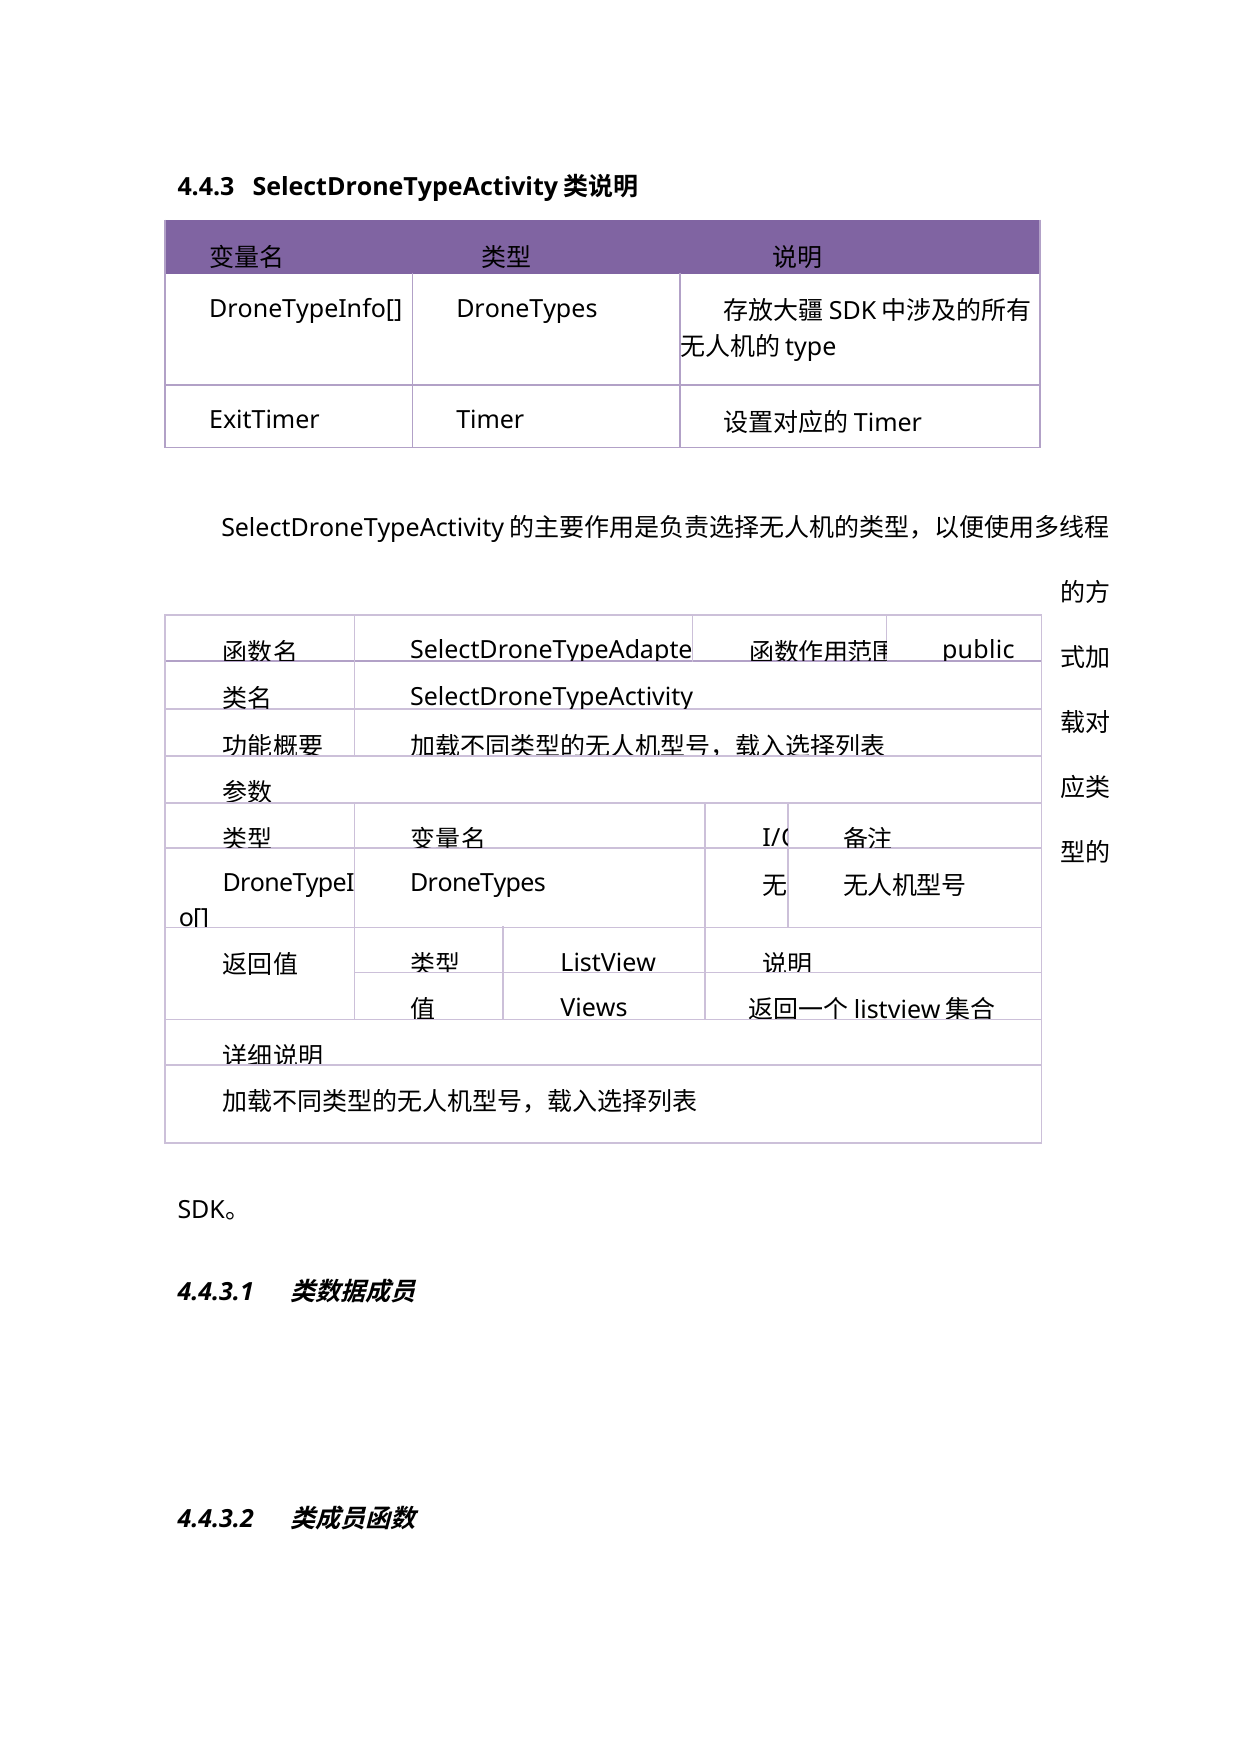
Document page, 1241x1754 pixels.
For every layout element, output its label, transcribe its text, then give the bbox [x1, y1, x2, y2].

table_cell DroneTypes [355, 849, 704, 926]
table_cell 类型 [355, 928, 502, 972]
table_cell 无 [706, 849, 787, 926]
table_cell 加载不同类型的无人机型号，载入选择列表 [355, 710, 1041, 755]
subtitle 类成员函数 [177, 1484, 1122, 1549]
table_header 函数作用范围 [693, 616, 886, 660]
table_cell DroneTypeInfo[] [166, 274, 412, 384]
text SelectDroneTypeActivity的主要作用是负责选择无人机的类型，以便使用多线程的方式加载对应类型的SDK。 [177, 233, 1122, 1240]
table_header SelectDroneTypeAdapter [355, 616, 692, 660]
table_cell 存放大疆SDK中涉及的所有无人机的type [681, 274, 1039, 384]
table_cell 类名 [166, 662, 354, 708]
table_cell ListView [504, 928, 704, 972]
table_cell DroneTypeInfo[] [166, 849, 354, 926]
table_header 变量名 类型 说明 [166, 221, 1039, 273]
table_cell 变量名 [355, 804, 704, 847]
table_cell 类型 [166, 804, 354, 847]
table_cell SelectDroneTypeActivity [355, 662, 1041, 708]
table_cell ExitTimer [166, 386, 412, 447]
table_cell I/O [706, 804, 787, 847]
table_cell 说明 [706, 928, 1041, 972]
table_cell 设置对应的Timer [681, 386, 1039, 447]
table_cell 参数 [166, 757, 1041, 802]
table_cell 值 [355, 973, 502, 1019]
table_cell Timer [413, 386, 679, 447]
table_header 函数名 [166, 616, 354, 660]
table_cell Views [504, 973, 704, 1019]
table_cell DroneTypes [413, 274, 679, 384]
table_header public [887, 616, 1041, 660]
table_cell 返回值 [166, 928, 354, 1019]
subtitle SelectDroneTypeActivity类说明 [177, 152, 1122, 217]
subtitle 类数据成员 [177, 1257, 1122, 1322]
table_cell 加载不同类型的无人机型号，载入选择列表 [166, 1066, 1041, 1142]
table_cell 无人机型号 [789, 849, 1041, 926]
table_cell 返回一个listview集合 [706, 973, 1041, 1019]
table_cell 备注 [789, 804, 1041, 847]
table_cell 功能概要 [166, 710, 354, 755]
table_cell 详细说明 [166, 1020, 1041, 1064]
